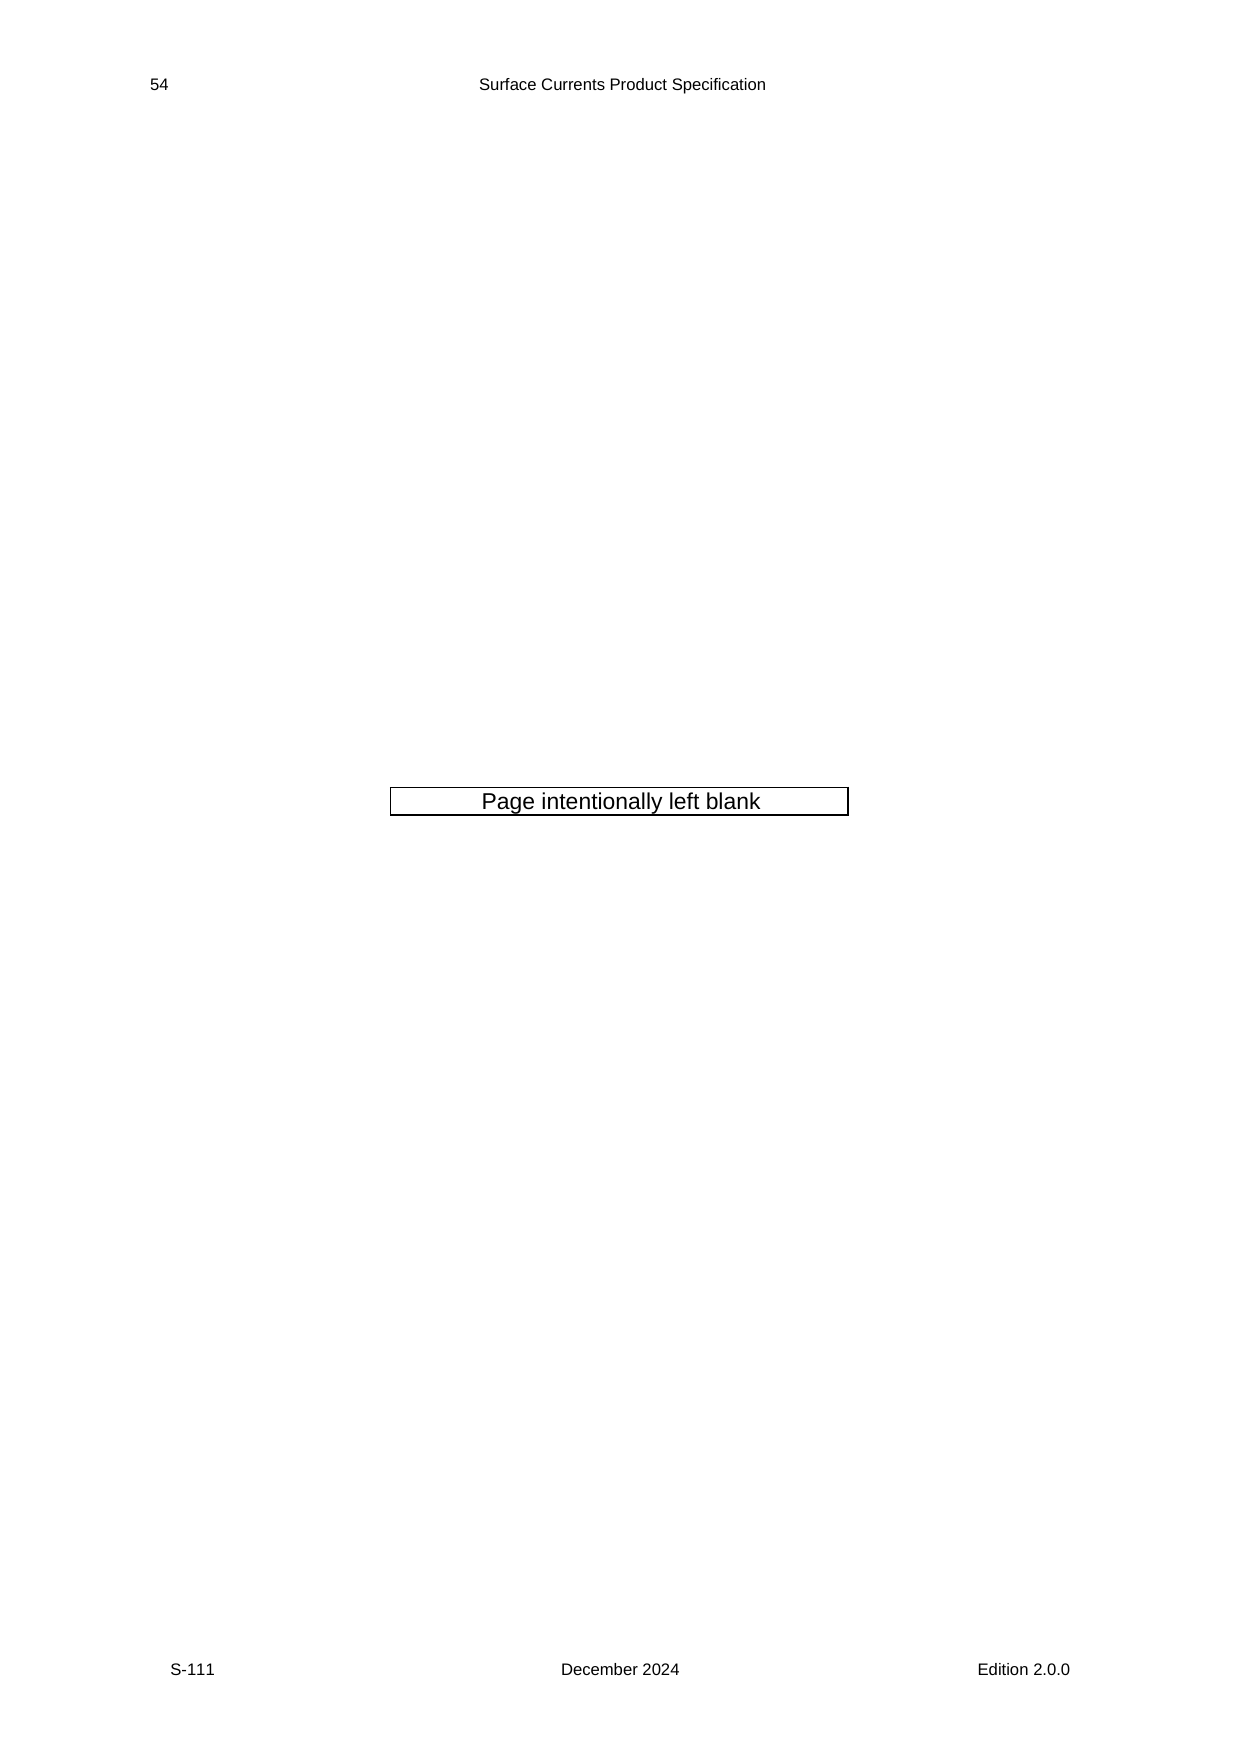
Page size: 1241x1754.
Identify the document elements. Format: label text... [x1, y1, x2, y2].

text Page intentionally left blank [391, 788, 847, 814]
